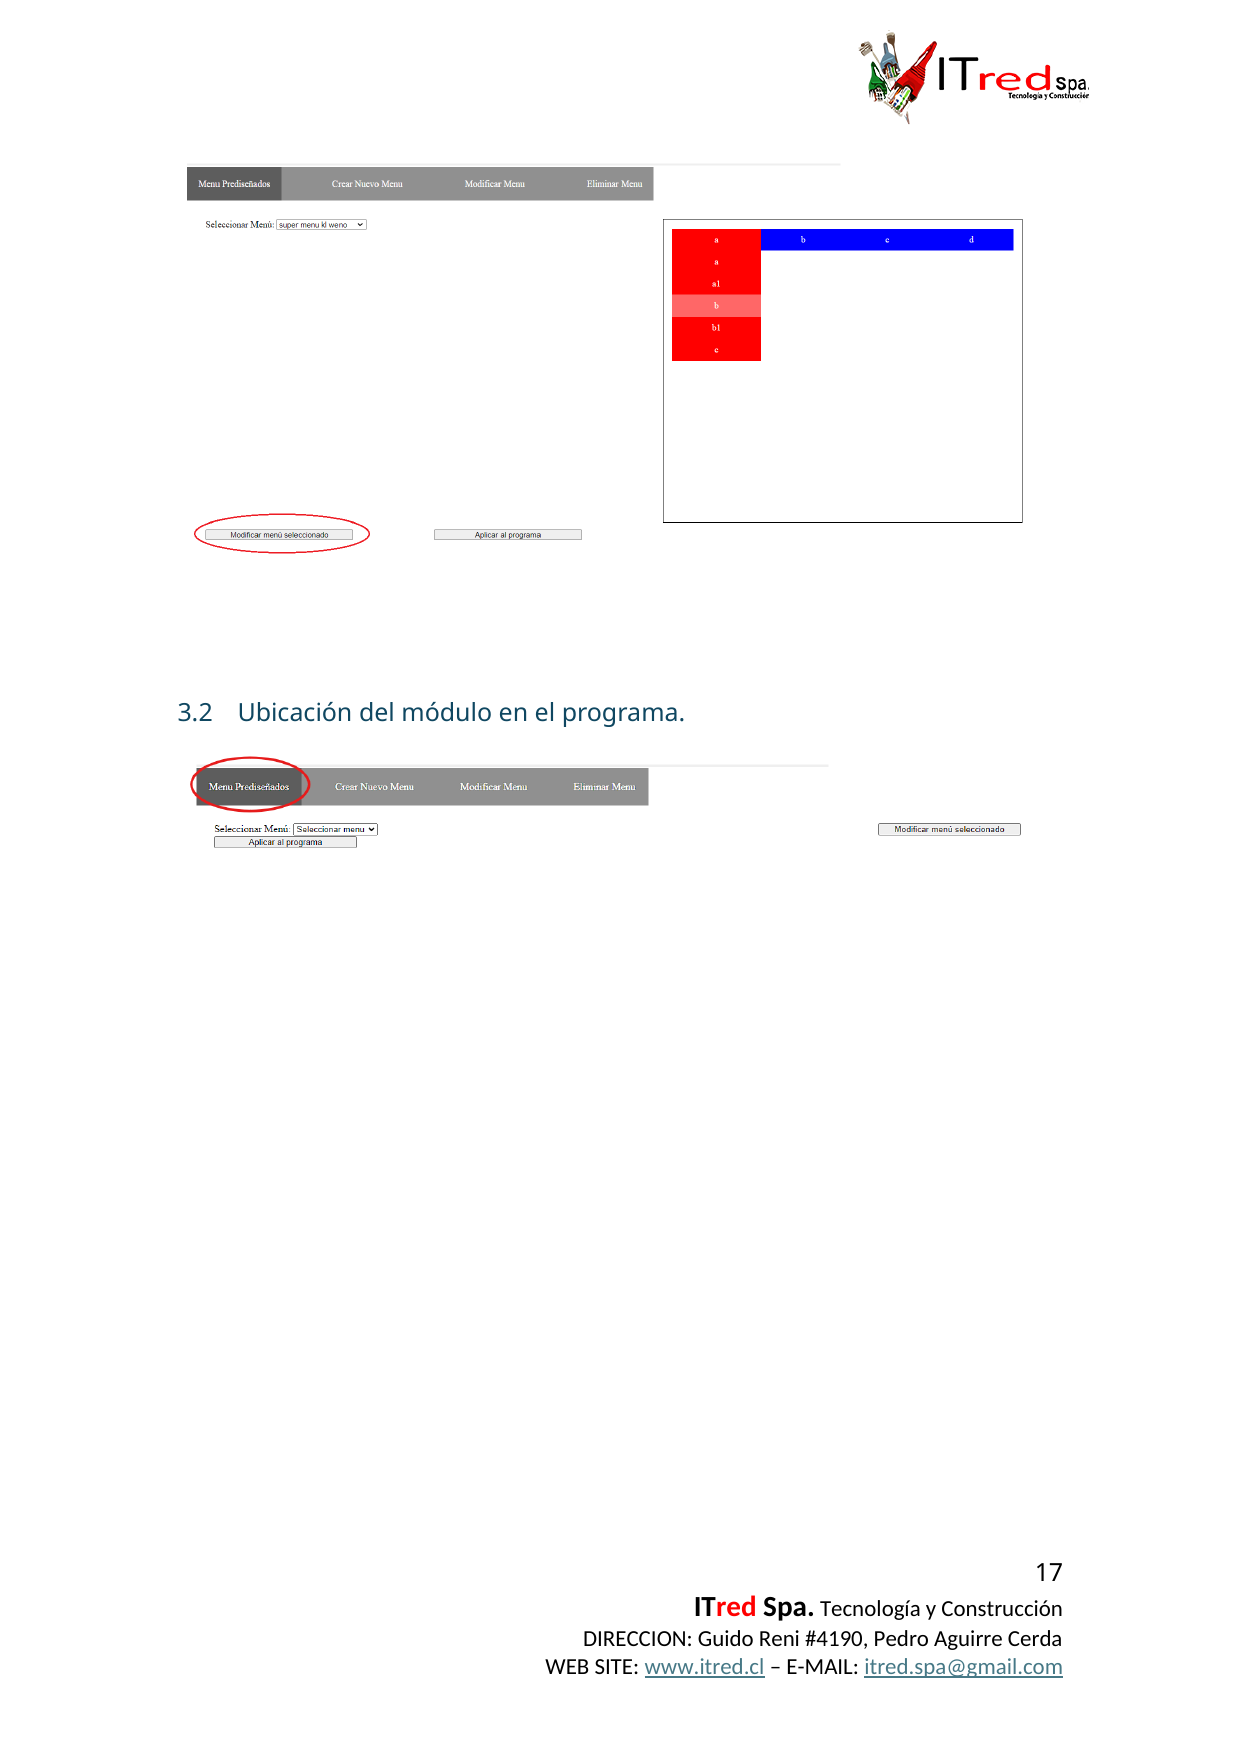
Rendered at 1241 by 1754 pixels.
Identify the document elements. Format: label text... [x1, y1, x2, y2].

subtitle Ubicación del módulo en el programa. [177, 694, 1063, 728]
picture [177, 147, 1063, 560]
picture [857, 30, 1089, 124]
picture [177, 742, 1118, 921]
